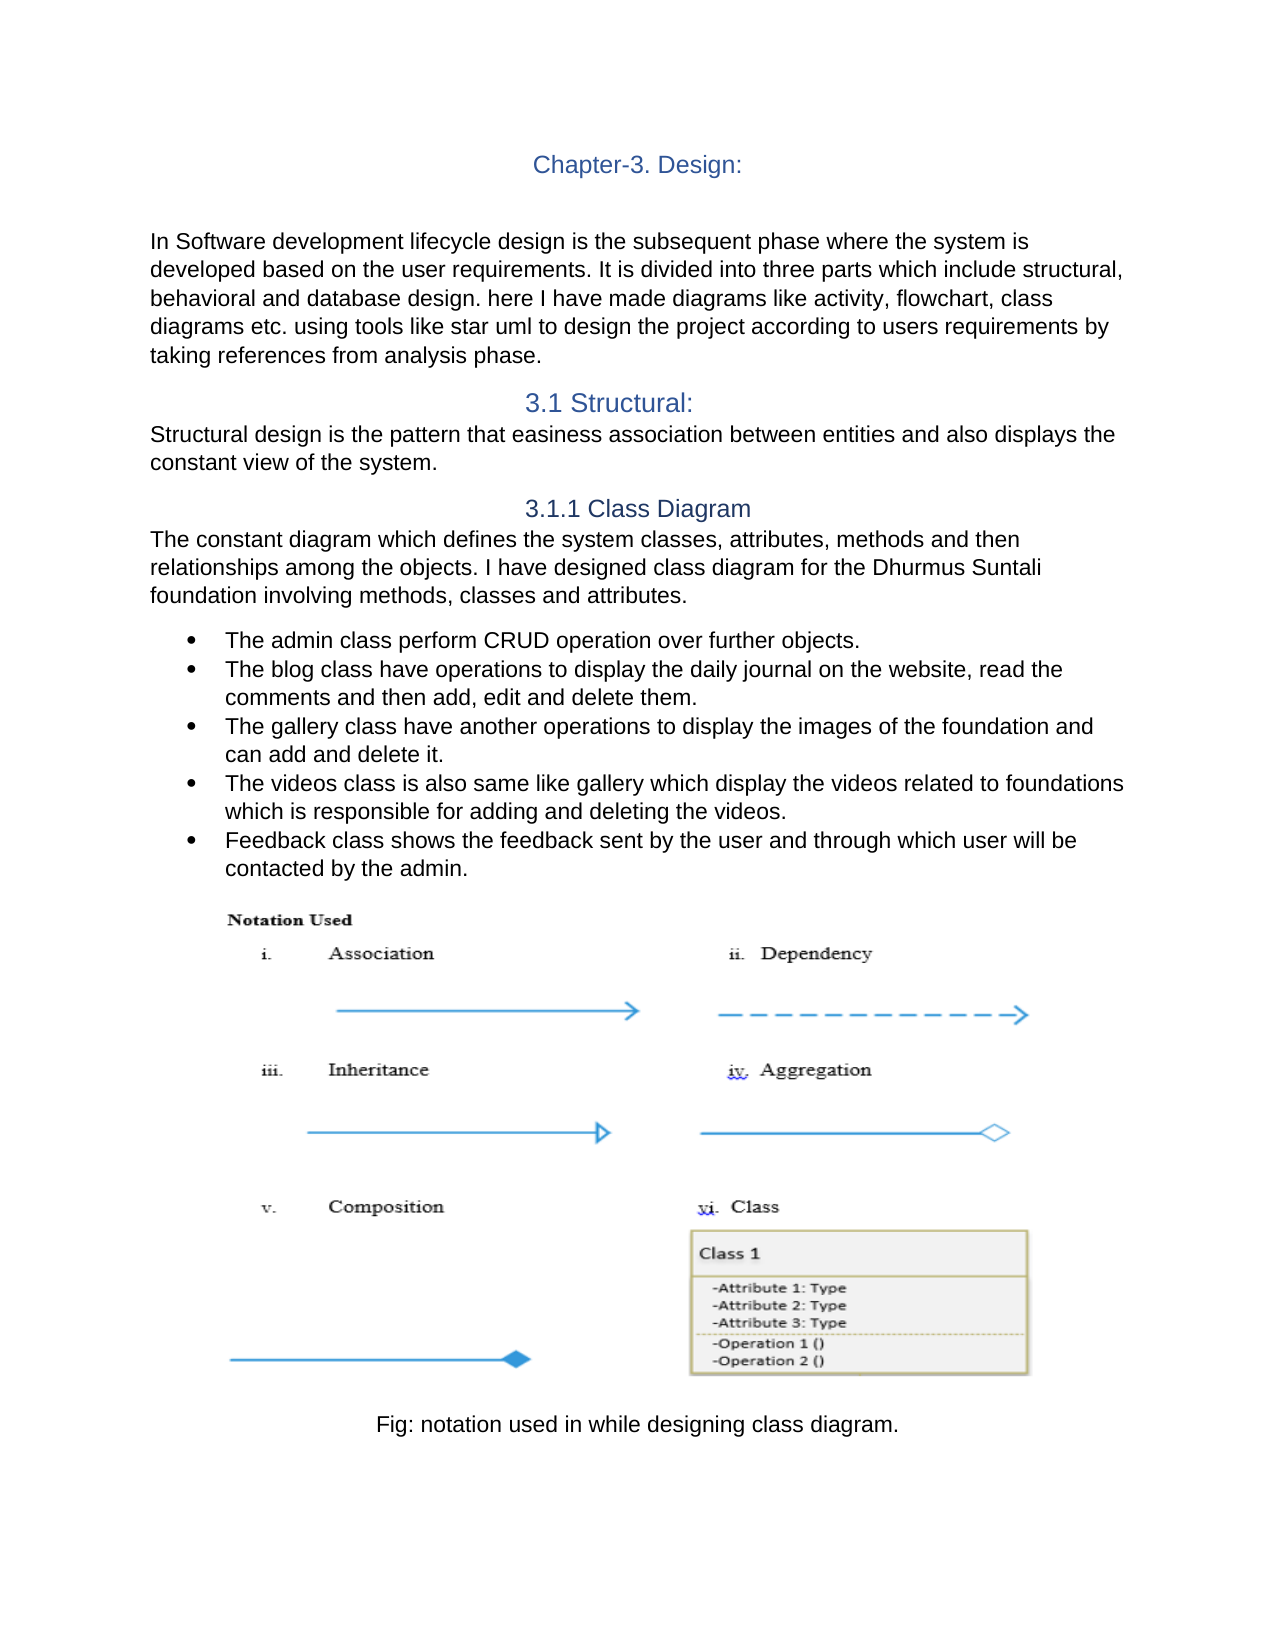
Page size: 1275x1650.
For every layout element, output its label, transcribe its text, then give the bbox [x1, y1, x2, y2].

subtitle 3.1.1 Class Diagram [150, 494, 1125, 523]
list The admin class perform CRUD operation over further objects. [187, 627, 1125, 654]
text In Software development lifecycle design is the subsequent phase where the system is developed based on the user requirements. It is divided into three parts which include structural, behavioral and database design. here I have made diagrams like activity, flowchart, class diagrams etc. using tools like star uml to design the project according to users requirements by taking references from analysis phase. [150, 228, 1125, 368]
list Feedback class shows the feedback sent by the user and through which user will be contacted by the admin. [187, 827, 1125, 881]
subtitle 3.1 Structural: [450, 387, 1125, 418]
picture [217, 900, 1058, 1392]
list The gallery class have another operations to display the images of the foundation and can add and delete it. [187, 713, 1125, 768]
text The constant diagram which defines the system classes, attributes, methods and then relationships among the objects. I have designed class diagram for the Dhurmus Suntali foundation involving methods, classes and attributes. [150, 526, 1125, 609]
list The videos class is also same like gallery which display the videos related to foundations which is responsible for adding and deleting the videos. [187, 770, 1125, 824]
text Structural design is the pattern that easiness association between entities and also displays the constant view of the system. [150, 421, 1125, 475]
list The blog class have operations to display the daily journal on the website, read the comments and then add, edit and delete them. [187, 656, 1125, 711]
text Fig: notation used in while designing class diagram. [150, 1411, 1125, 1437]
subtitle Chapter-3. Design: [150, 150, 1125, 179]
